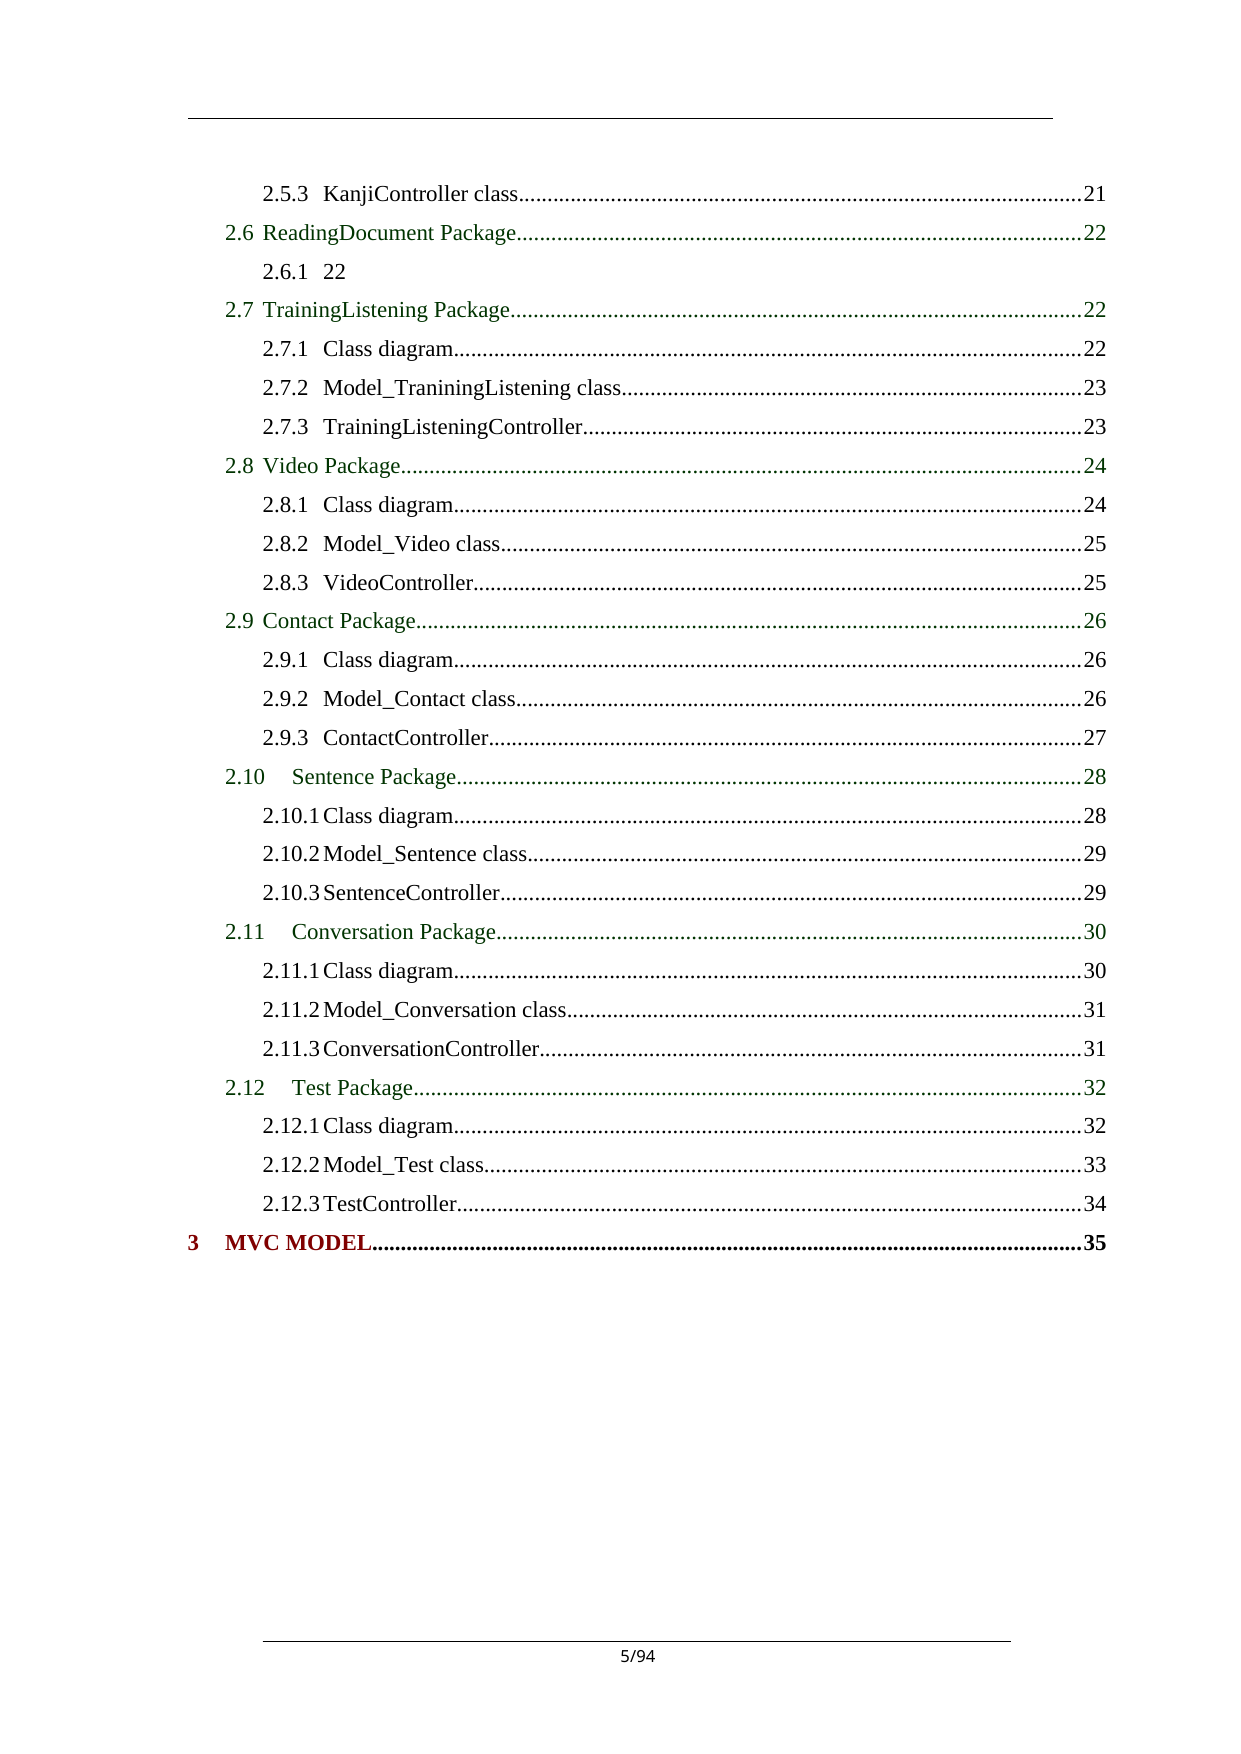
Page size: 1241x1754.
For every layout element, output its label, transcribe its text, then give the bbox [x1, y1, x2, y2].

text 2.10.2 Model_Sentence class 29 [262, 841, 1053, 867]
text 2.8.1 Class diagram 24 [262, 491, 1053, 517]
text 2.12.1 Class diagram 32 [262, 1112, 1053, 1139]
text 2.9 Contact Package 26 [225, 607, 1053, 634]
text 2.5.3 KanjiController class 21 [262, 180, 1053, 206]
text 2.7 TrainingListening Package 22 [225, 297, 1053, 323]
text 2.8.3 VideoController 25 [262, 568, 1053, 595]
text 2.12.2 Model_Test class 33 [262, 1151, 1053, 1178]
text 2.11.1 Class diagram 30 [262, 957, 1053, 983]
text 2.8 Video Package 24 [225, 452, 1053, 478]
text 2.10.1 Class diagram 28 [262, 802, 1053, 828]
text 2.7.2 Model_TraniningListening class 23 [262, 374, 1053, 401]
text 2.11.2 Model_Conversation class 31 [262, 996, 1053, 1022]
text 2.9.2 Model_Contact class 26 [262, 685, 1053, 711]
text 2.12.3 TestController 34 [262, 1190, 1053, 1217]
text 2.10.3 SentenceController 29 [262, 879, 1053, 906]
text 2.12 Test Package 32 [225, 1074, 1053, 1100]
text 2.6.1 22 [262, 258, 1053, 284]
text 2.9.1 Class diagram 26 [262, 646, 1053, 673]
text 2.11.3 ConversationController 31 [262, 1035, 1053, 1061]
text 2.10 Sentence Package 28 [225, 763, 1053, 789]
text 3 MVC model 35 [187, 1229, 1053, 1255]
text 2.7.3 TrainingListeningController 23 [262, 413, 1053, 439]
text 2.9.3 ContactController 27 [262, 724, 1053, 750]
text 2.6 ReadingDocument Package 22 [225, 219, 1053, 245]
text 2.7.1 Class diagram 22 [262, 335, 1053, 362]
text 2.8.2 Model_Video class 25 [262, 530, 1053, 556]
text 2.11 Conversation Package 30 [225, 918, 1053, 944]
